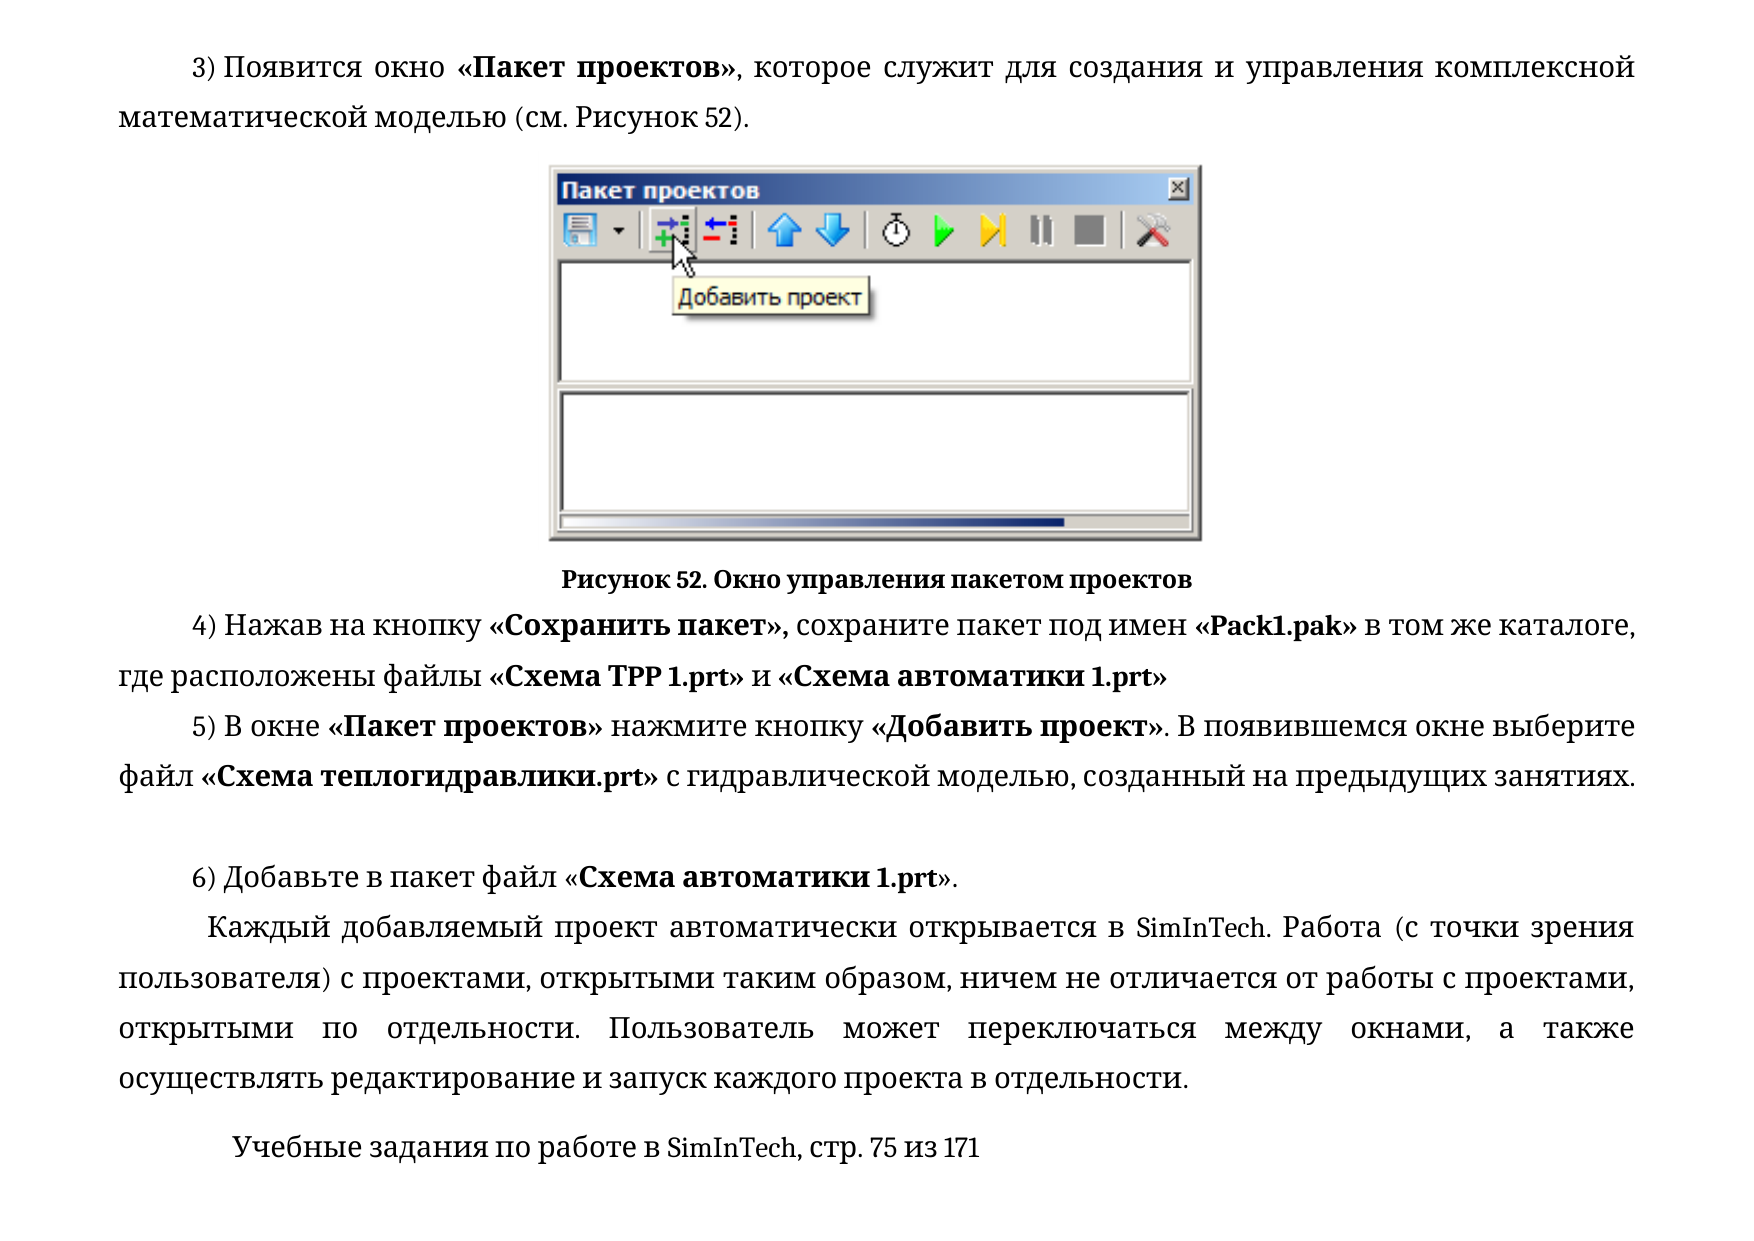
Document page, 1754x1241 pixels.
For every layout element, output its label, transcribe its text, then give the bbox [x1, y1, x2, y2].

text Каждый добавляемый проект автоматически открывается в SimInTech. Работа (с точки зрения пользователя) с проектами, открытыми таким образом, ничем не отличается от работы с проектами, открытыми по отдельности. Пользователь может переключаться между окнами, а также осуществлять редактирование и запуск каждого проекта в отдельности. [118, 911, 1636, 1096]
list В окне «Пакет проектов» нажмите кнопку «Добавить проект». В появившемся окне выберите файл «Схема теплогидравлики.prt» с гидравлической моделью, созданный на предыдущих занятиях. [118, 710, 1636, 844]
list Добавьте в пакет файл «Схема автоматики 1.prt». [118, 861, 1636, 895]
list Нажав на кнопку «Сохранить пакет», сохраните пакет под имен «Pack1.pak» в том же каталоге, где расположены файлы «Схема ТPP 1.prt» и «Схема автоматики 1.prt» [118, 609, 1636, 693]
picture [537, 151, 1217, 550]
